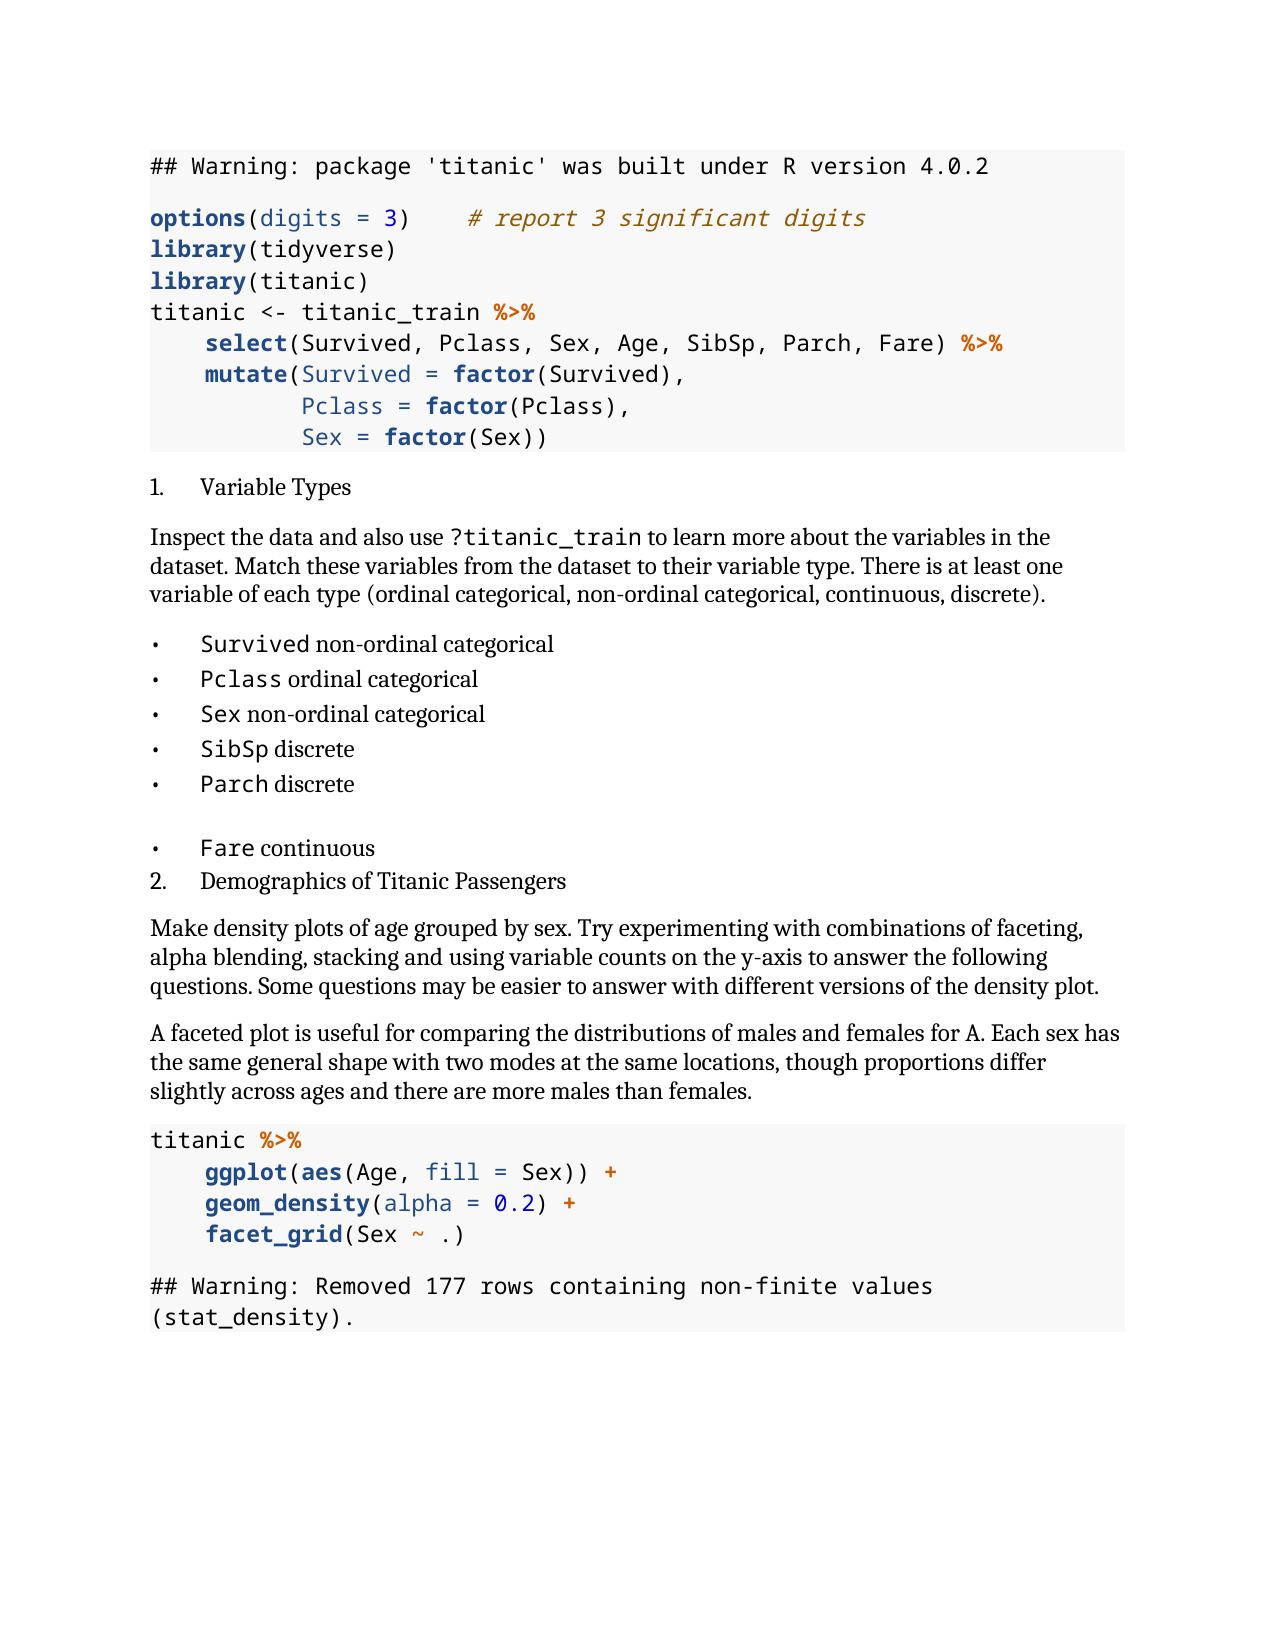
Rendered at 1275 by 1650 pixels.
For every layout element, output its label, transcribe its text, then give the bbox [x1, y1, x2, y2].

list Parch discrete [150, 768, 1125, 828]
text options(digits = 3) # report 3 significant digits library(tidyverse) library(titanic) titanic <- titanic_train %>% select(Survived, Pclass, Sex, Age, SibSp, Parch, Fare) %>% mutate(Survived = factor(Survived), Pclass = factor(Pclass), Sex = factor(Sex)) [150, 202, 1125, 452]
list Fare continuous [150, 832, 1125, 863]
text ## Warning: package 'titanic' was built under R version 4.0.2 [150, 150, 1125, 181]
text titanic %>% ggplot(aes(Age, fill = Sex)) + geom_density(alpha = 0.2) + facet_grid(Sex ~ .) [301, 1124, 1125, 1249]
text A faceted plot is useful for comparing the distributions of males and females for A. Each sex has the same general shape with two modes at the same locations, though proportions differ slightly across ages and there are more males than females. [150, 1019, 1125, 1105]
list Pclass ordinal categorical [150, 663, 1125, 694]
list Sex non-ordinal categorical [150, 698, 1125, 729]
list Survived non-ordinal categorical [150, 628, 1125, 659]
text Make density plots of age grouped by sex. Try experimenting with combinations of faceting, alpha blending, stacking and using variable counts on the y-axis to answer the following questions. Some questions may be easier to answer with different versions of the density plot. [150, 914, 1125, 1000]
list SibSp discrete [150, 733, 1125, 764]
text Inspect the data and also use ?titanic_train to learn more about the variables in the dataset. Match these variables from the dataset to their variable type. There is at least one variable of each type (ordinal categorical, non-ordinal categorical, continuous, discrete). [150, 520, 1125, 609]
text ## Warning: Removed 177 rows containing non-finite values (stat_density). [150, 1270, 1125, 1332]
list Variable Types [150, 473, 1125, 502]
list Demographics of Titanic Passengers [150, 867, 1125, 895]
